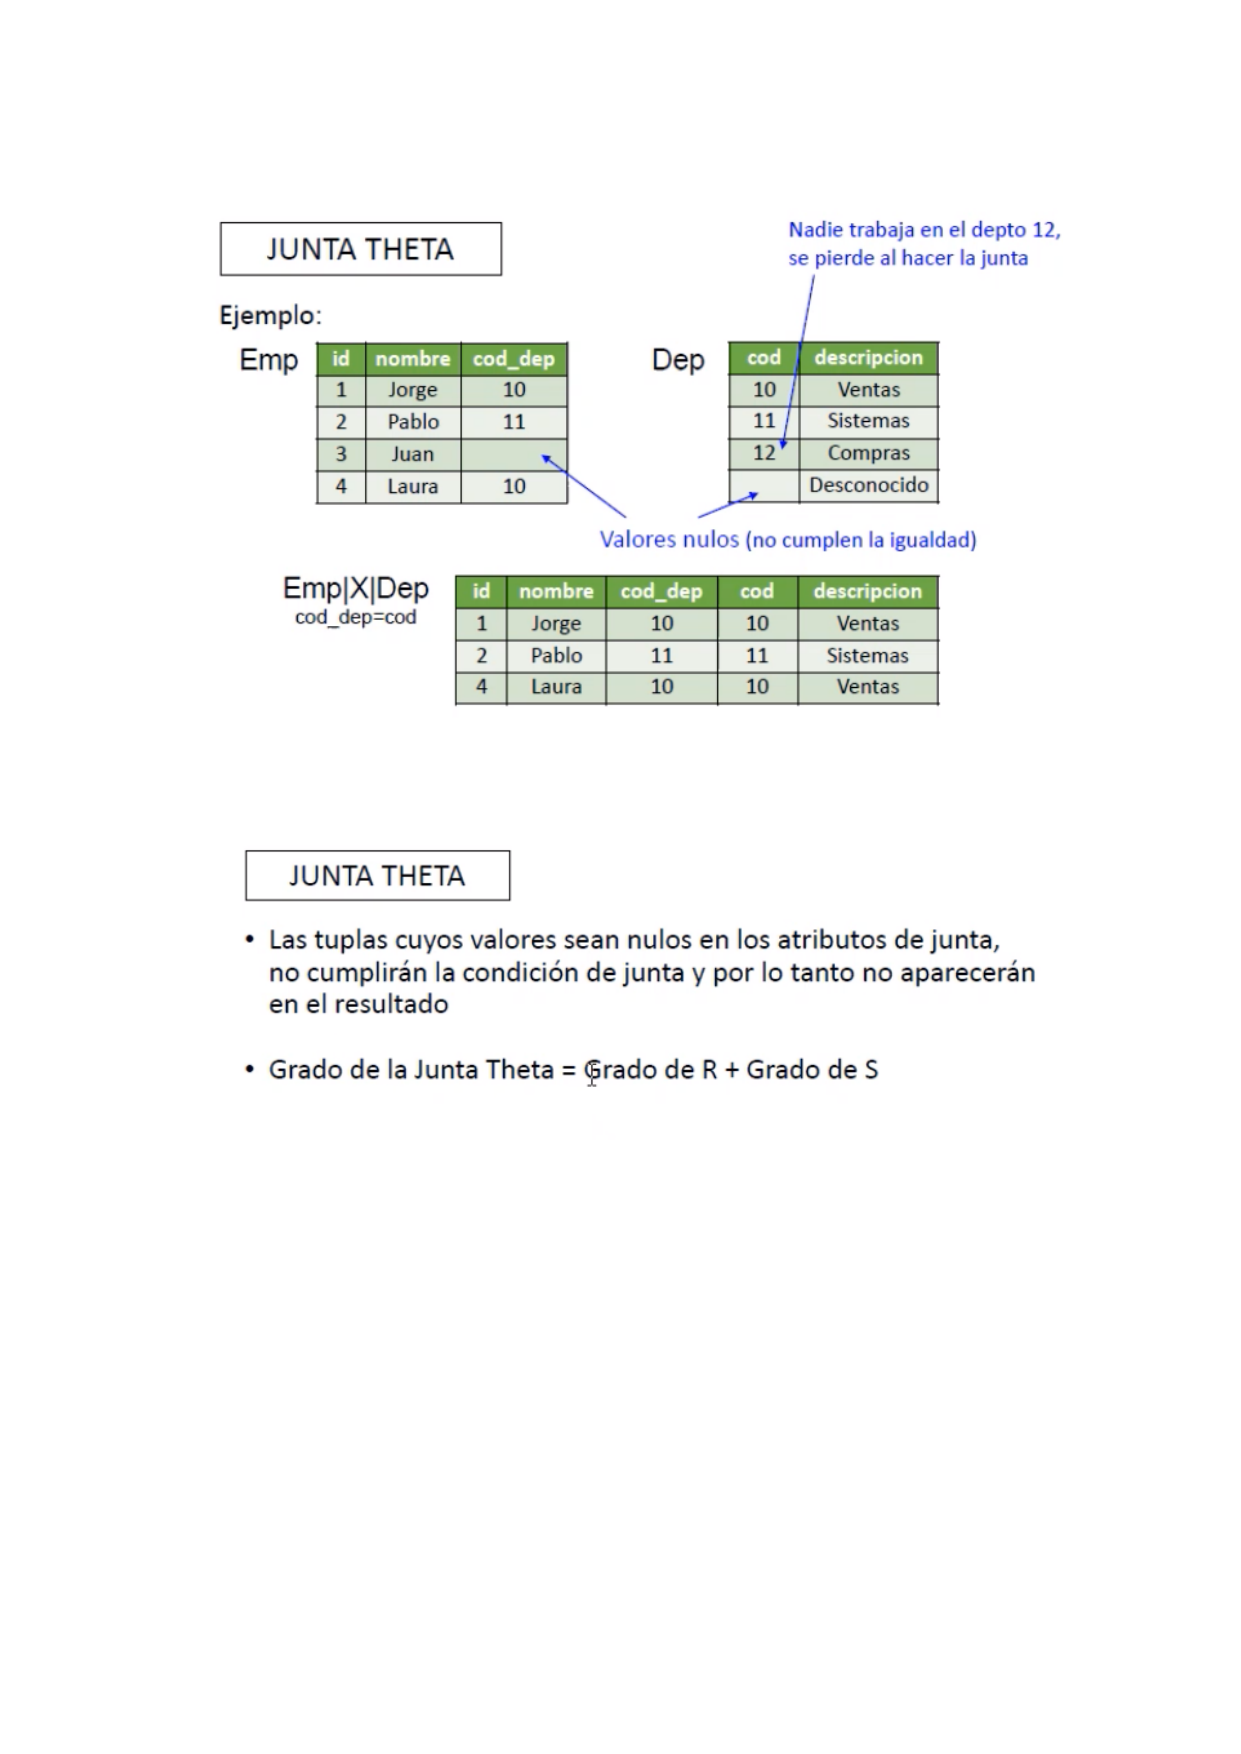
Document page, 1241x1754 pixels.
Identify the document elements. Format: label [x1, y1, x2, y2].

picture [177, 831, 1063, 1156]
picture [177, 177, 1063, 758]
